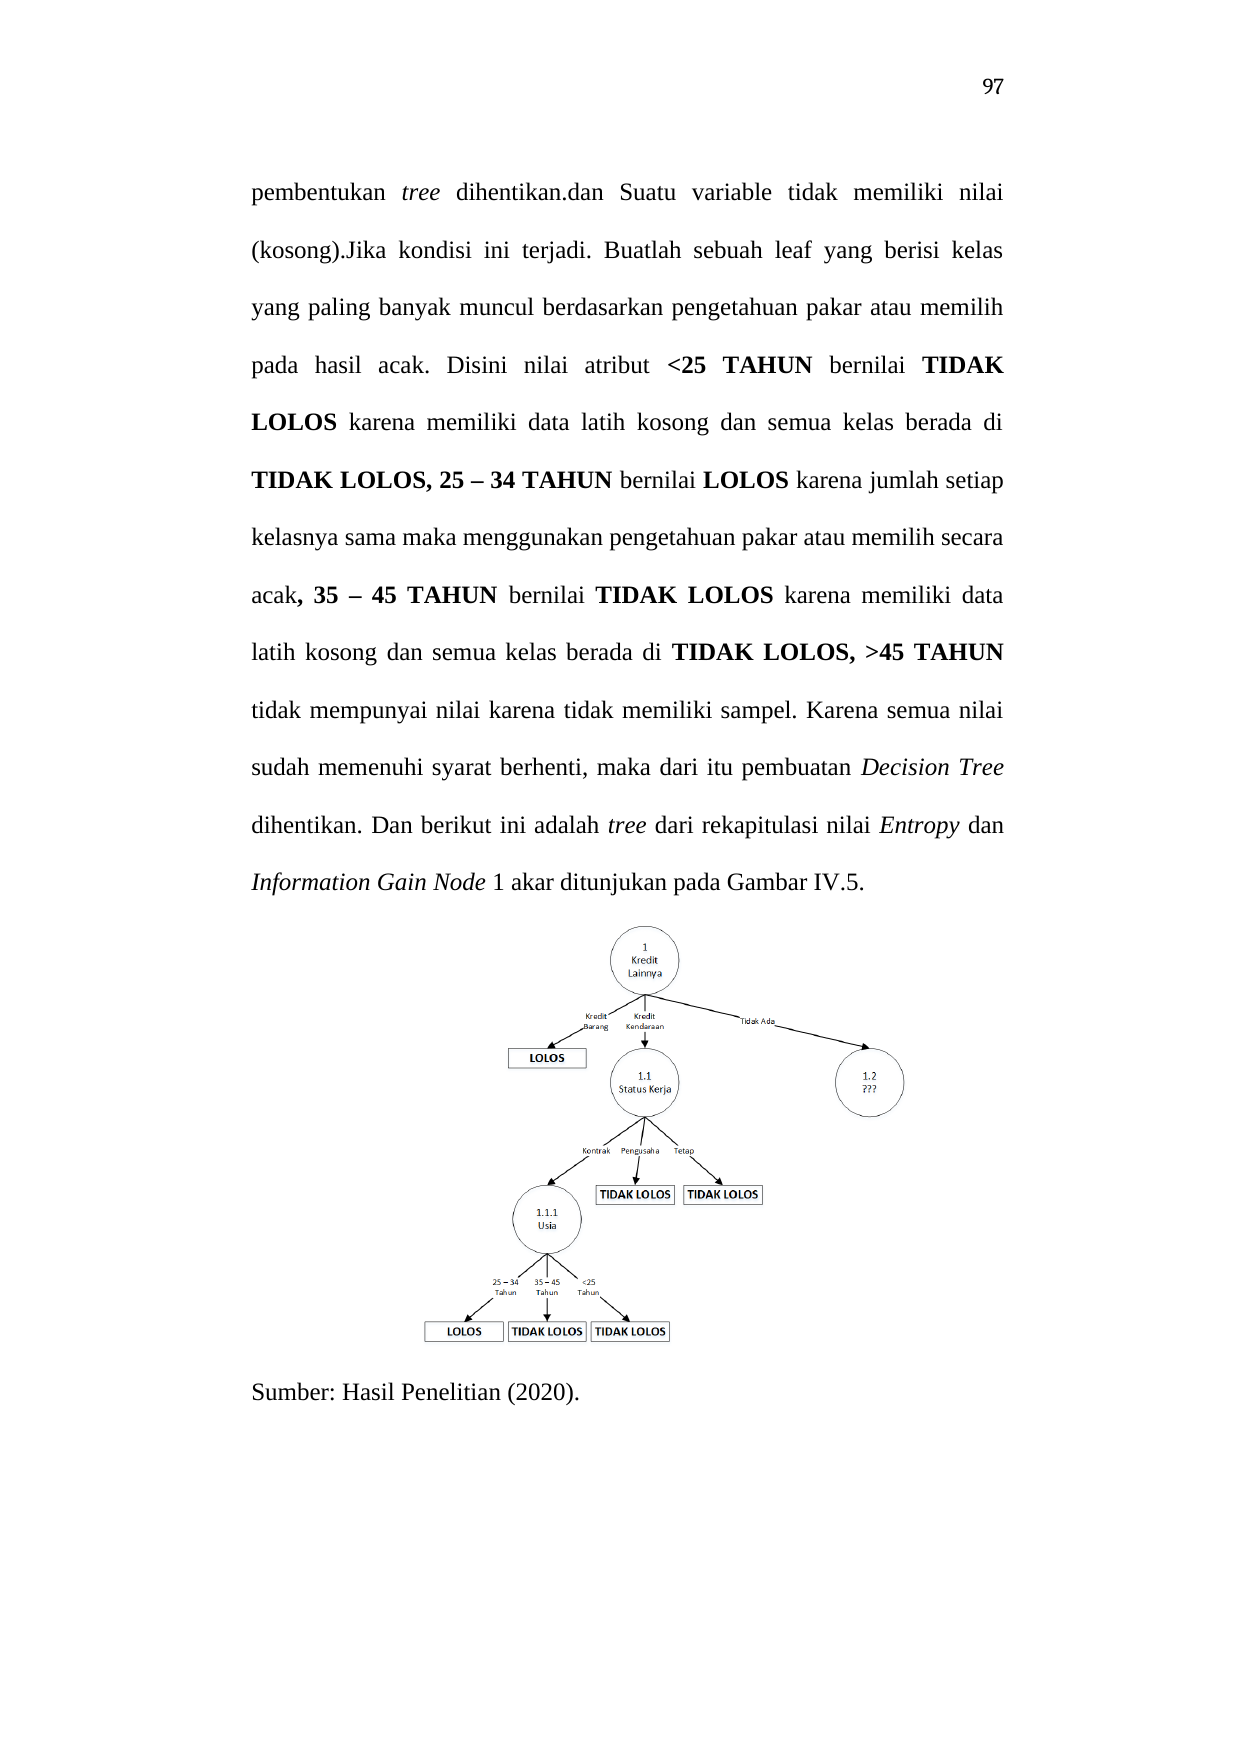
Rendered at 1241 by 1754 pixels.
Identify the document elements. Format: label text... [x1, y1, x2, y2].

text Sumber: Hasil Penelitian (2020). [251, 1377, 1004, 1406]
picture [421, 924, 908, 1351]
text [251, 177, 1004, 896]
